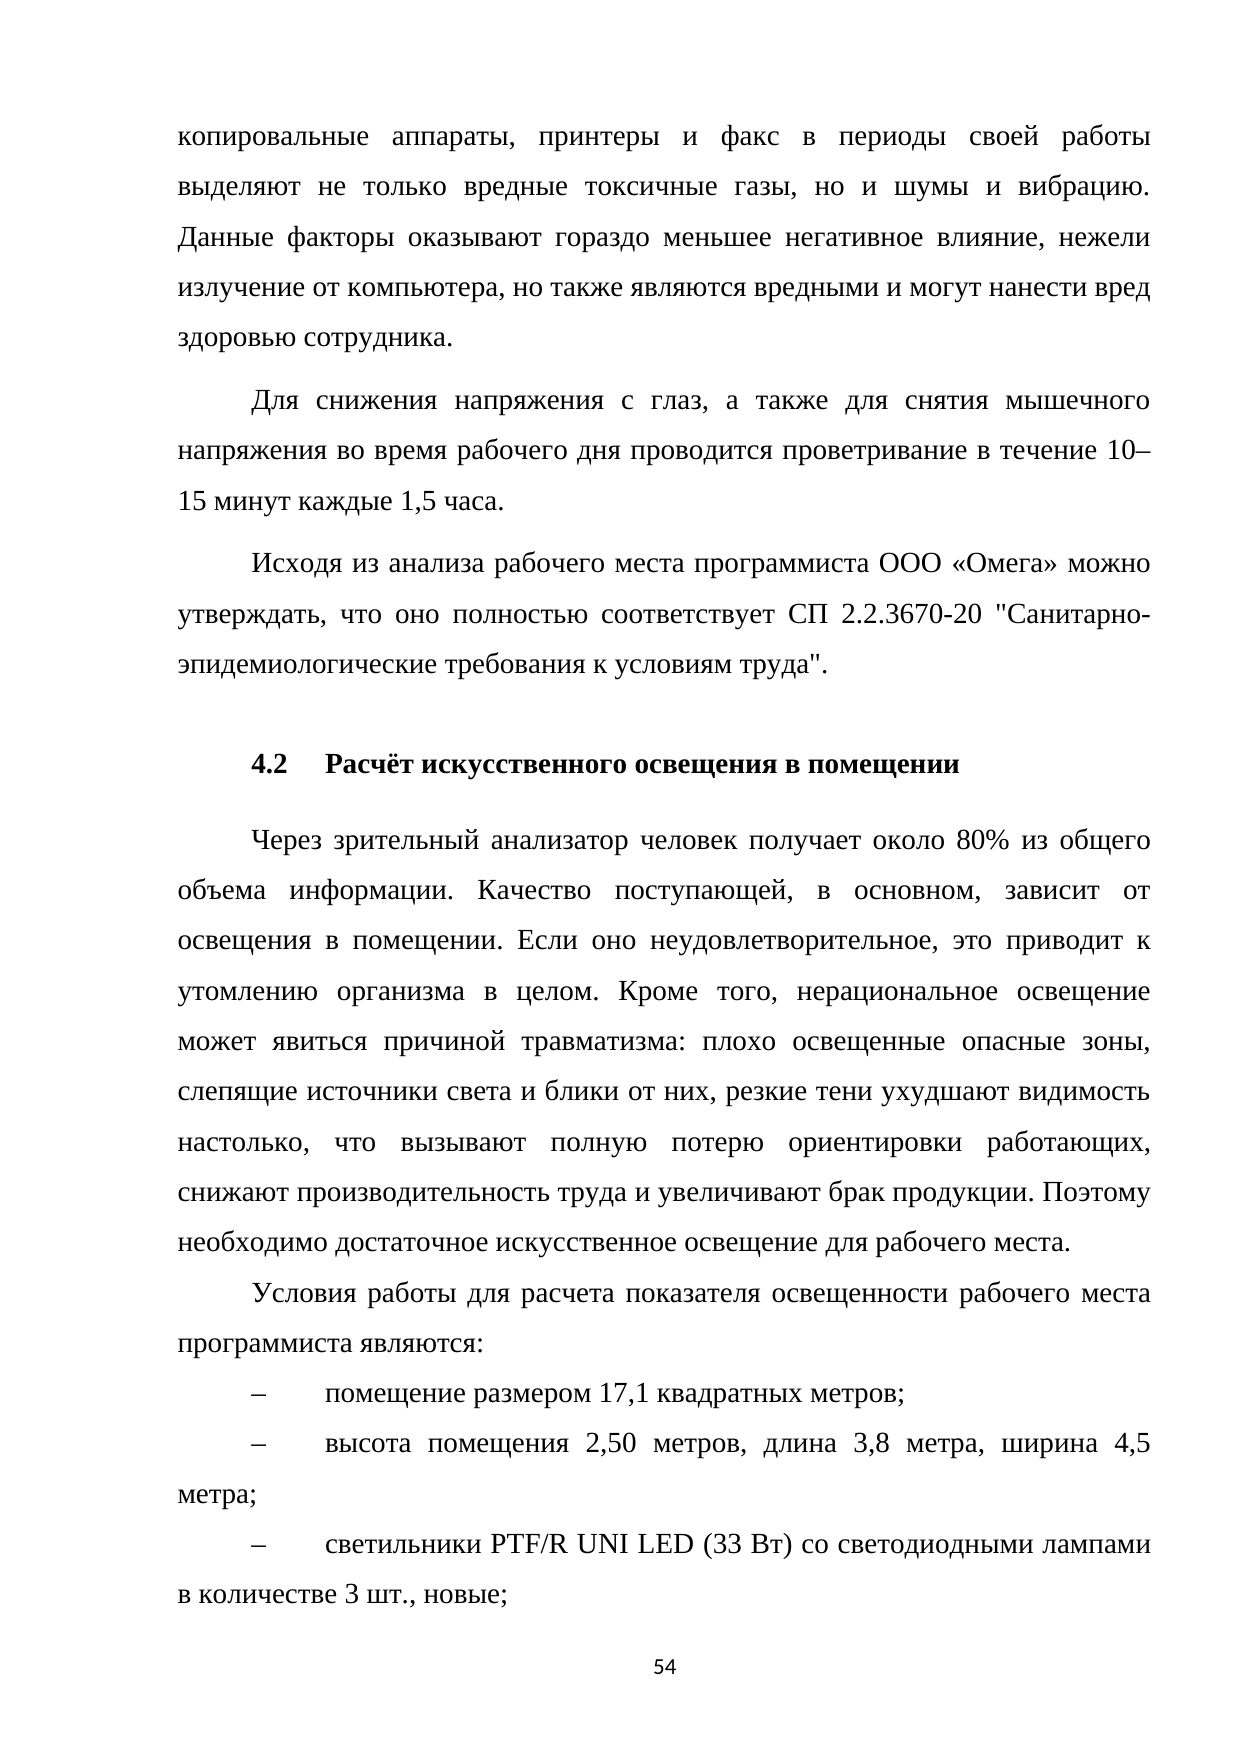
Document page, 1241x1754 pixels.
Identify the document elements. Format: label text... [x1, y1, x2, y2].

text Условия работы для расчета показателя освещенности рабочего места программиста являются: [177, 1275, 1152, 1358]
text Для снижения напряжения с глаз, а также для снятия мышечного напряжения во время рабочего дня проводится проветривание в течение 10–15 минут каждые 1,5 часа. [177, 382, 1152, 516]
subtitle 4.2 Расчёт искусственного освещения в помещении [177, 747, 1152, 780]
list высота помещения 2,50 метров, длина 3,8 метра, ширина 4,5 метра; [177, 1426, 1152, 1509]
list светильники PTF/R UNI LED (33 Вт) со светодиодными лампами в количестве 3 шт., новые; [177, 1526, 1152, 1610]
list помещение размером 17,1 квадратных метров; [177, 1375, 1152, 1409]
text Через зрительный анализатор человек получает около 80% из общего объема информации. Качество поступающей, в основном, зависит от освещения в помещении. Если оно неудовлетворительное, это приводит к утомлению организма в целом. Кроме того, нерациональное освещение может явиться причиной травматизма: плохо освещенные опасные зоны, слепящие источники света и блики от них, резкие тени ухудшают видимость настолько, что вызывают полную потерю ориентировки работающих, снижают производительность труда и увеличивают брак продукции. Поэтому необходимо достаточное искусственное освещение для рабочего места. [177, 822, 1152, 1258]
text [177, 118, 1152, 353]
text Исходя из анализа рабочего места программиста ООО «Омега» можно утверждать, что оно полностью соответствует СП 2.2.3670-20 "Санитарно-эпидемиологические требования к условиям труда". [177, 546, 1152, 680]
